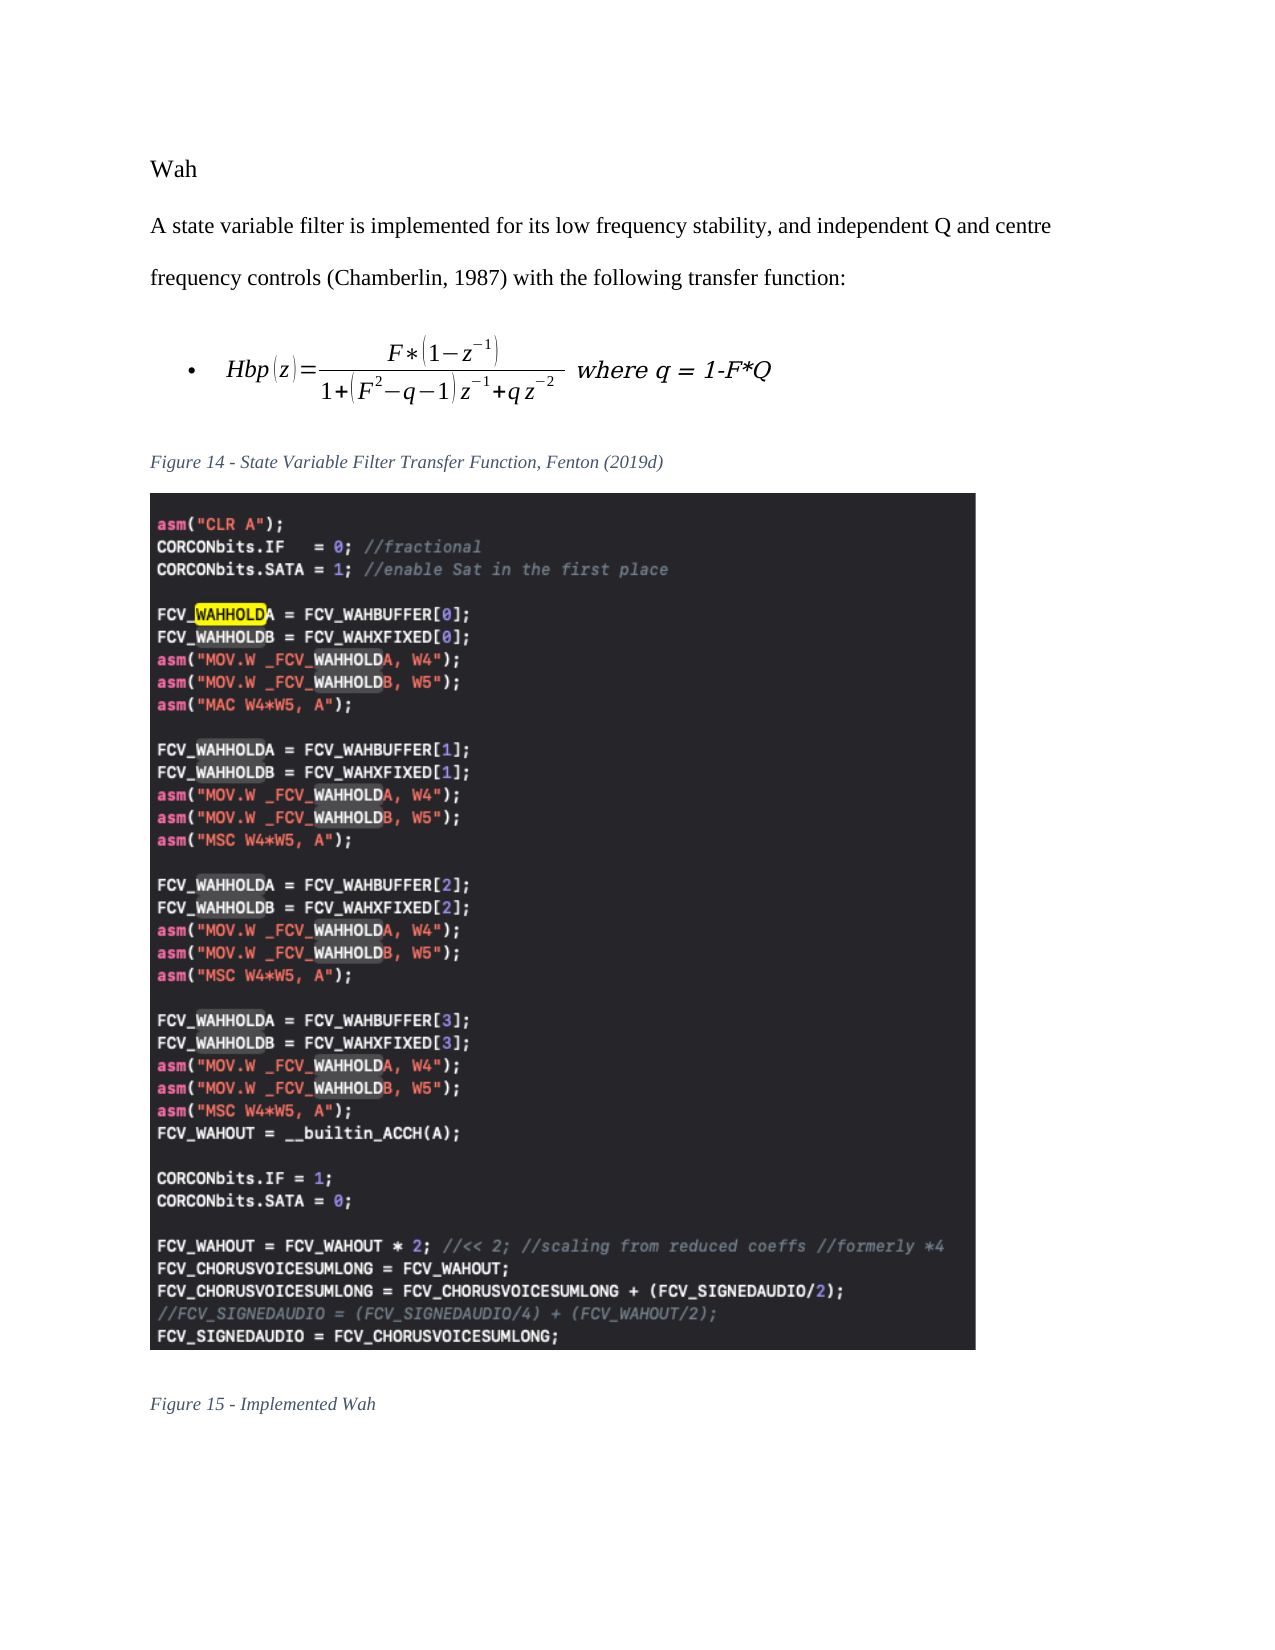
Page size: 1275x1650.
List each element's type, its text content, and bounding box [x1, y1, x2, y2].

text A state variable filter is implemented for its low frequency stability, and independent Q and centre frequency controls (Chamberlin, 1987) with the following transfer function: [150, 212, 1125, 291]
picture [150, 493, 976, 1350]
subtitle Wah [150, 154, 1125, 183]
text Figure 15 - Implemented Wah [150, 1392, 1125, 1414]
text Figure 14 - State Variable Filter Transfer Function, Fenton (2019d) [150, 451, 1125, 472]
list where q = 1-F*Q [187, 334, 1125, 406]
